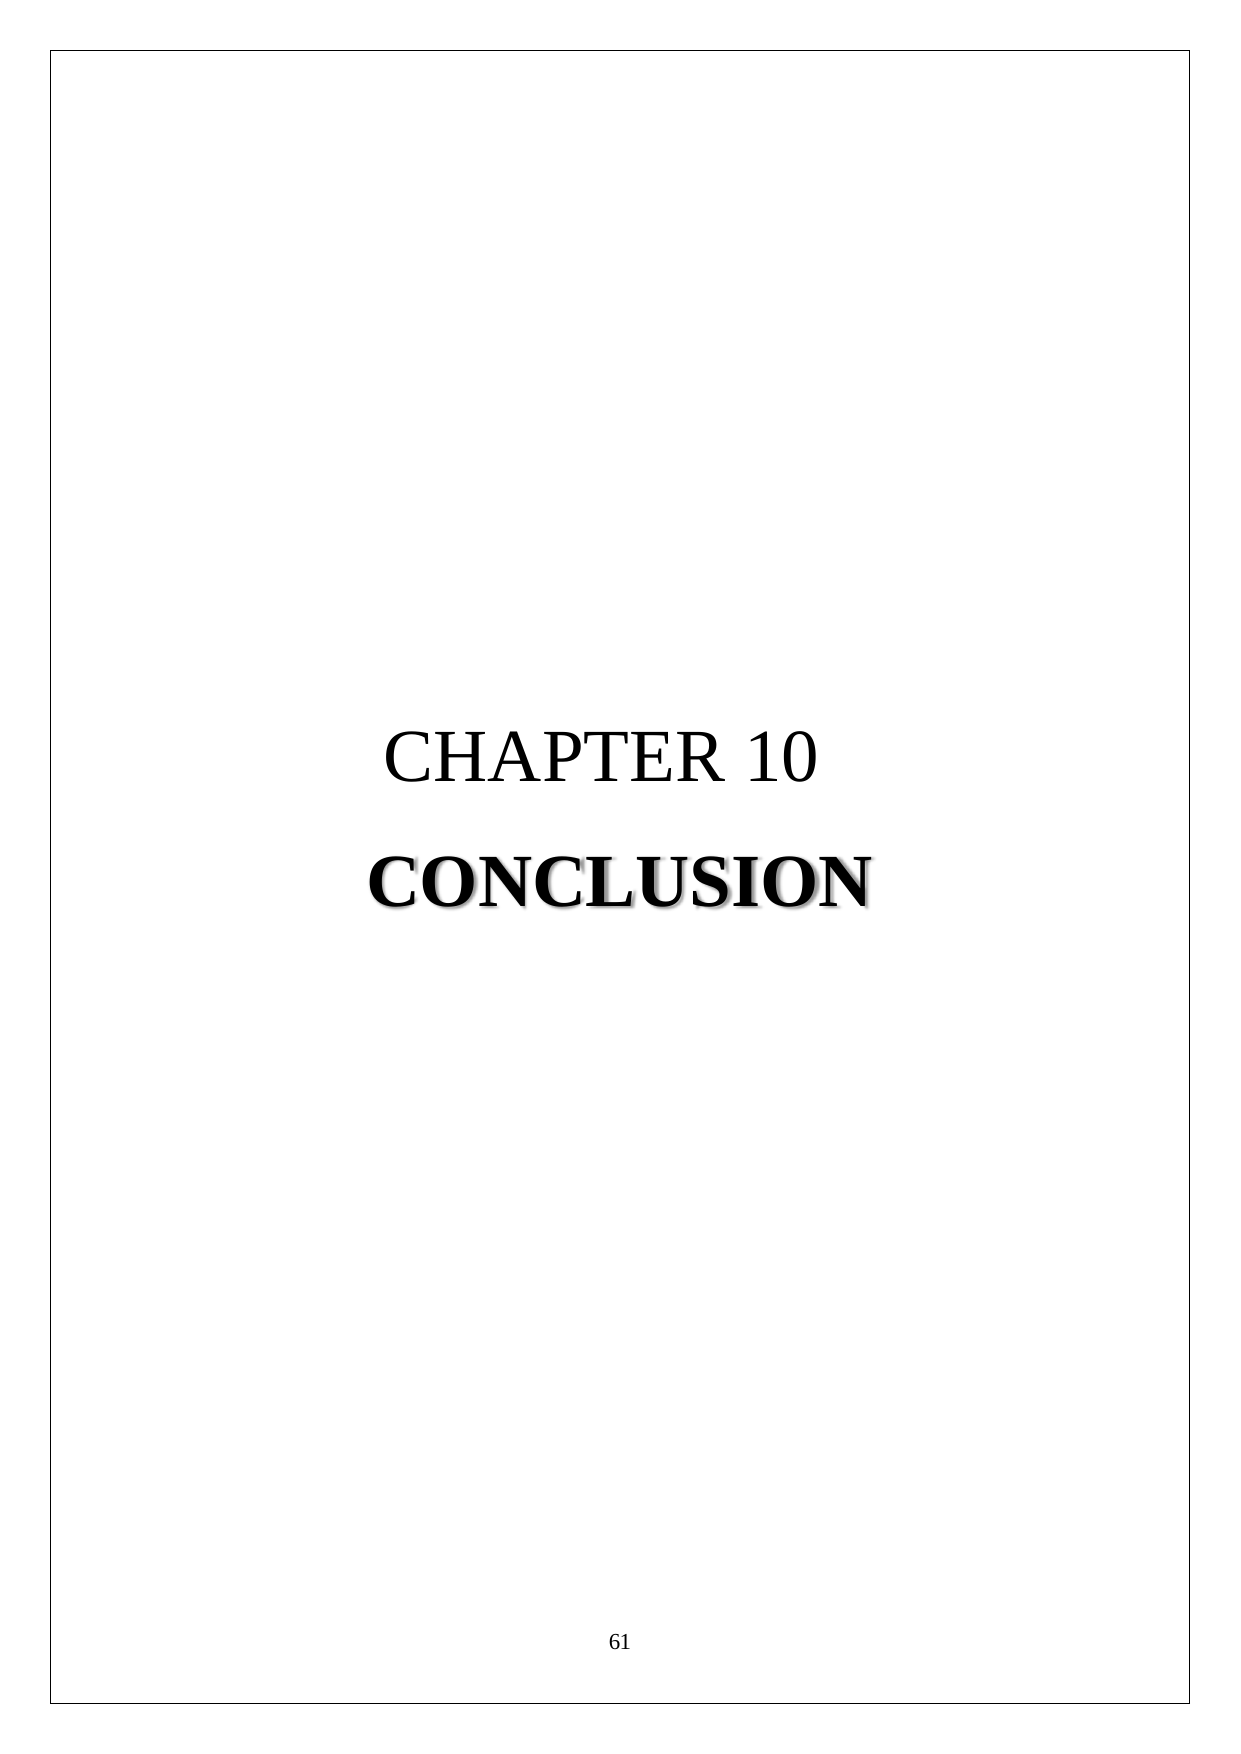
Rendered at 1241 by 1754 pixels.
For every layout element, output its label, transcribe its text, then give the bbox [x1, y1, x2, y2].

picture [367, 853, 877, 912]
subtitle CHAPTER 10 [150, 711, 1053, 798]
